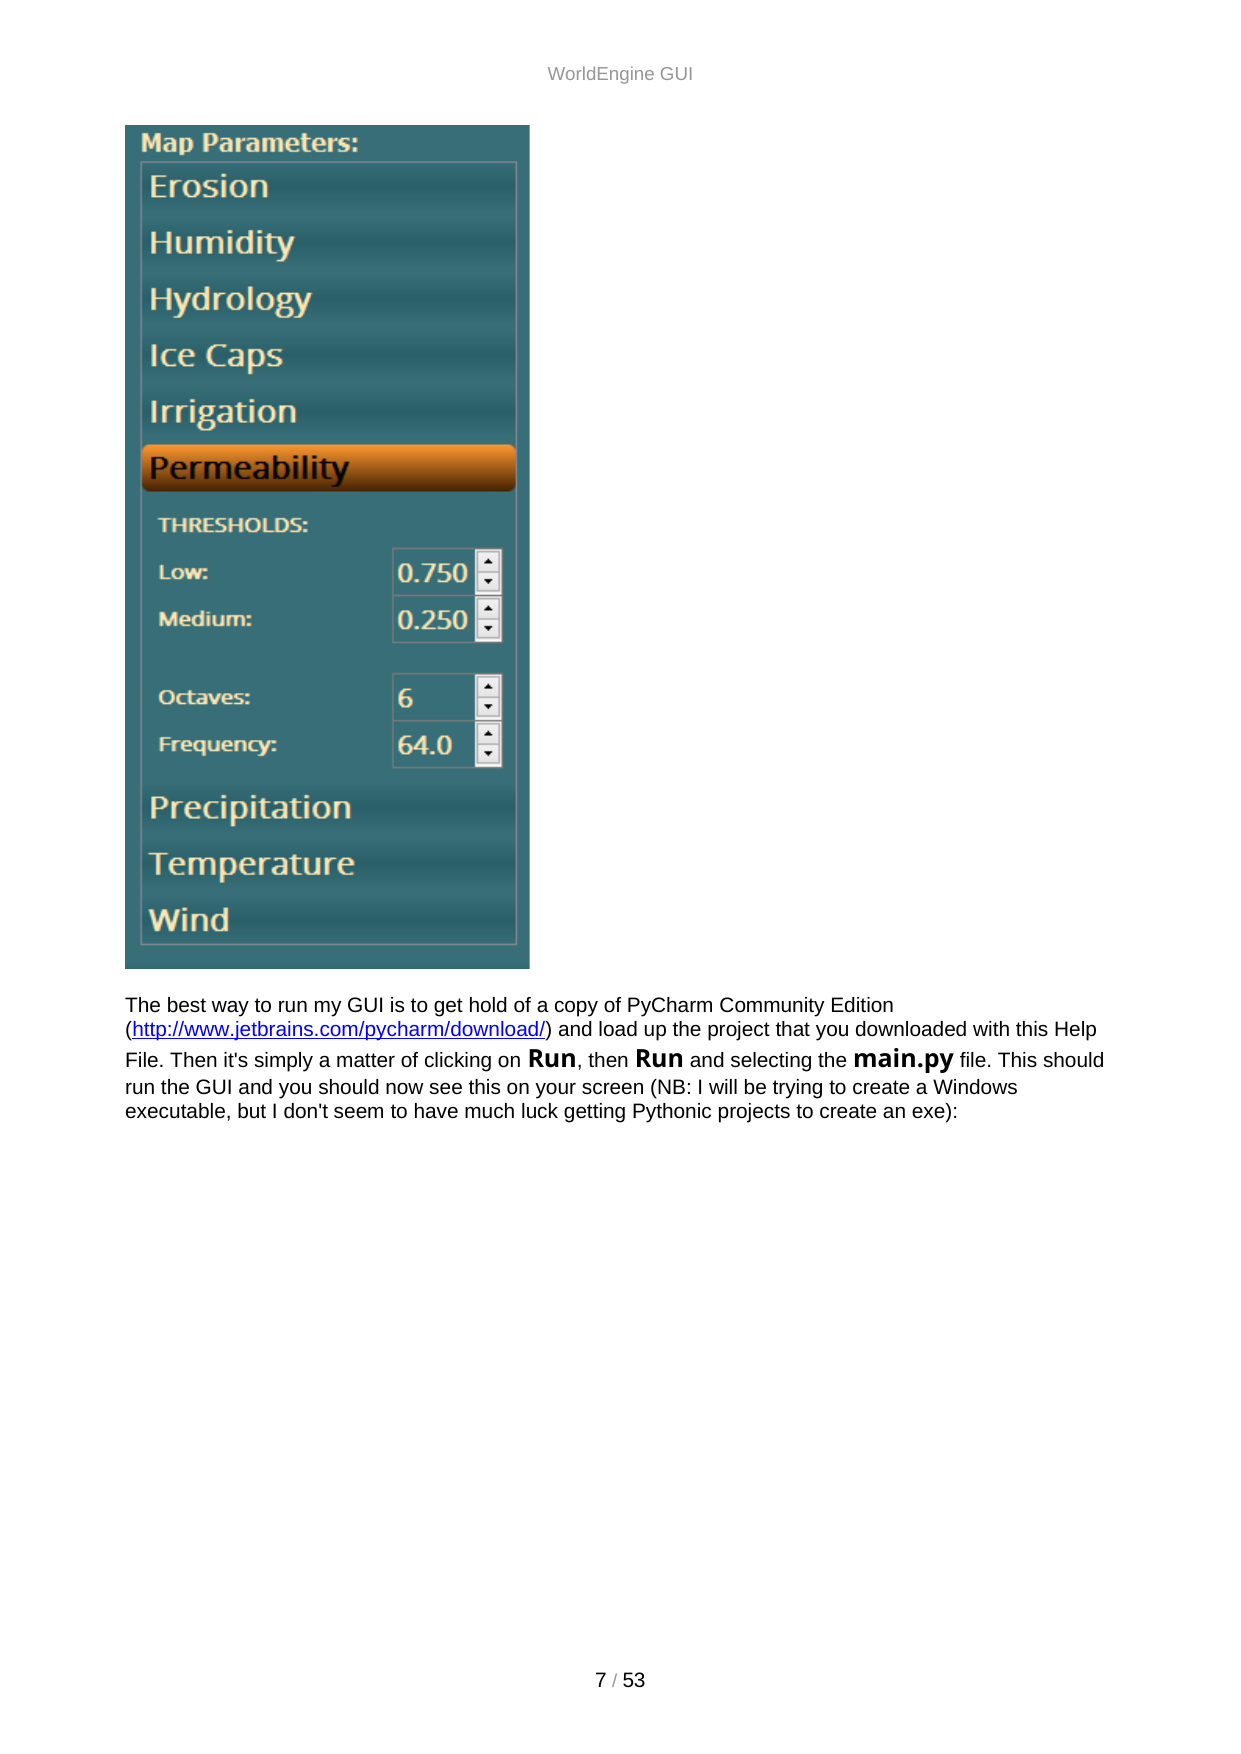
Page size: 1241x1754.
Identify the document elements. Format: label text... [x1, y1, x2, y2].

picture [125, 125, 530, 969]
text The best way to run my GUI is to get hold of a copy of PyCharm Community Edition (http://www.jetbrains.com/pycharm/download/) and load up the project that you downloaded with this Help File. Then it's simply a matter of clicking on Run, then Run and selecting the main.py file. This should run the GUI and you should now see this on your screen (NB: I will be trying to create a Windows executable, but I don't seem to have much luck getting Pythonic projects to create an exe): [125, 993, 1115, 1123]
